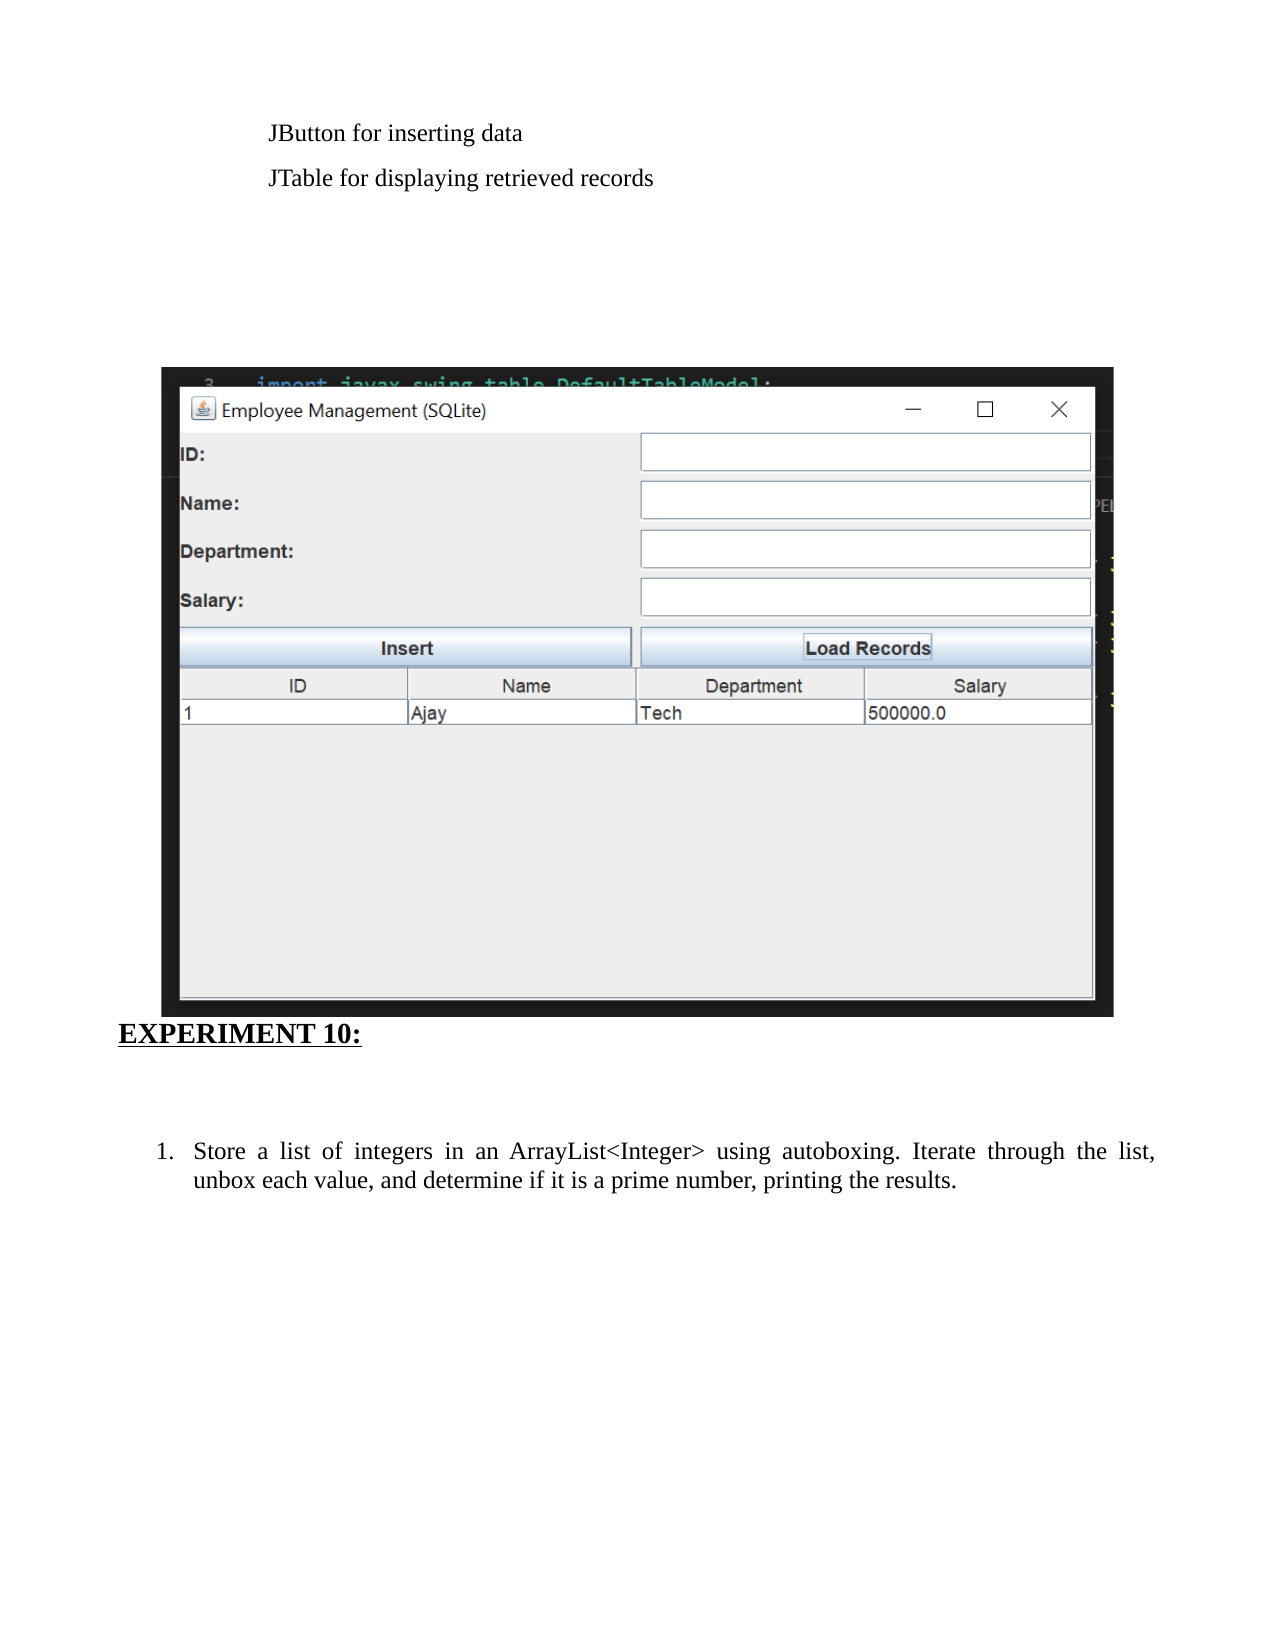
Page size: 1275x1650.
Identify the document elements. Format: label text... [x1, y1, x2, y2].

picture [161, 367, 1114, 1017]
list Store a list of integers in an ArrayList<Integer> using autoboxing. Iterate through the list, unbox each value, and determine if it is a prime number, printing the results. [156, 1136, 1157, 1194]
list JTable for displaying retrieved records [268, 163, 1157, 192]
list JButton for inserting data [268, 118, 1157, 147]
text EXPERIMENT 10: [118, 844, 1157, 1050]
